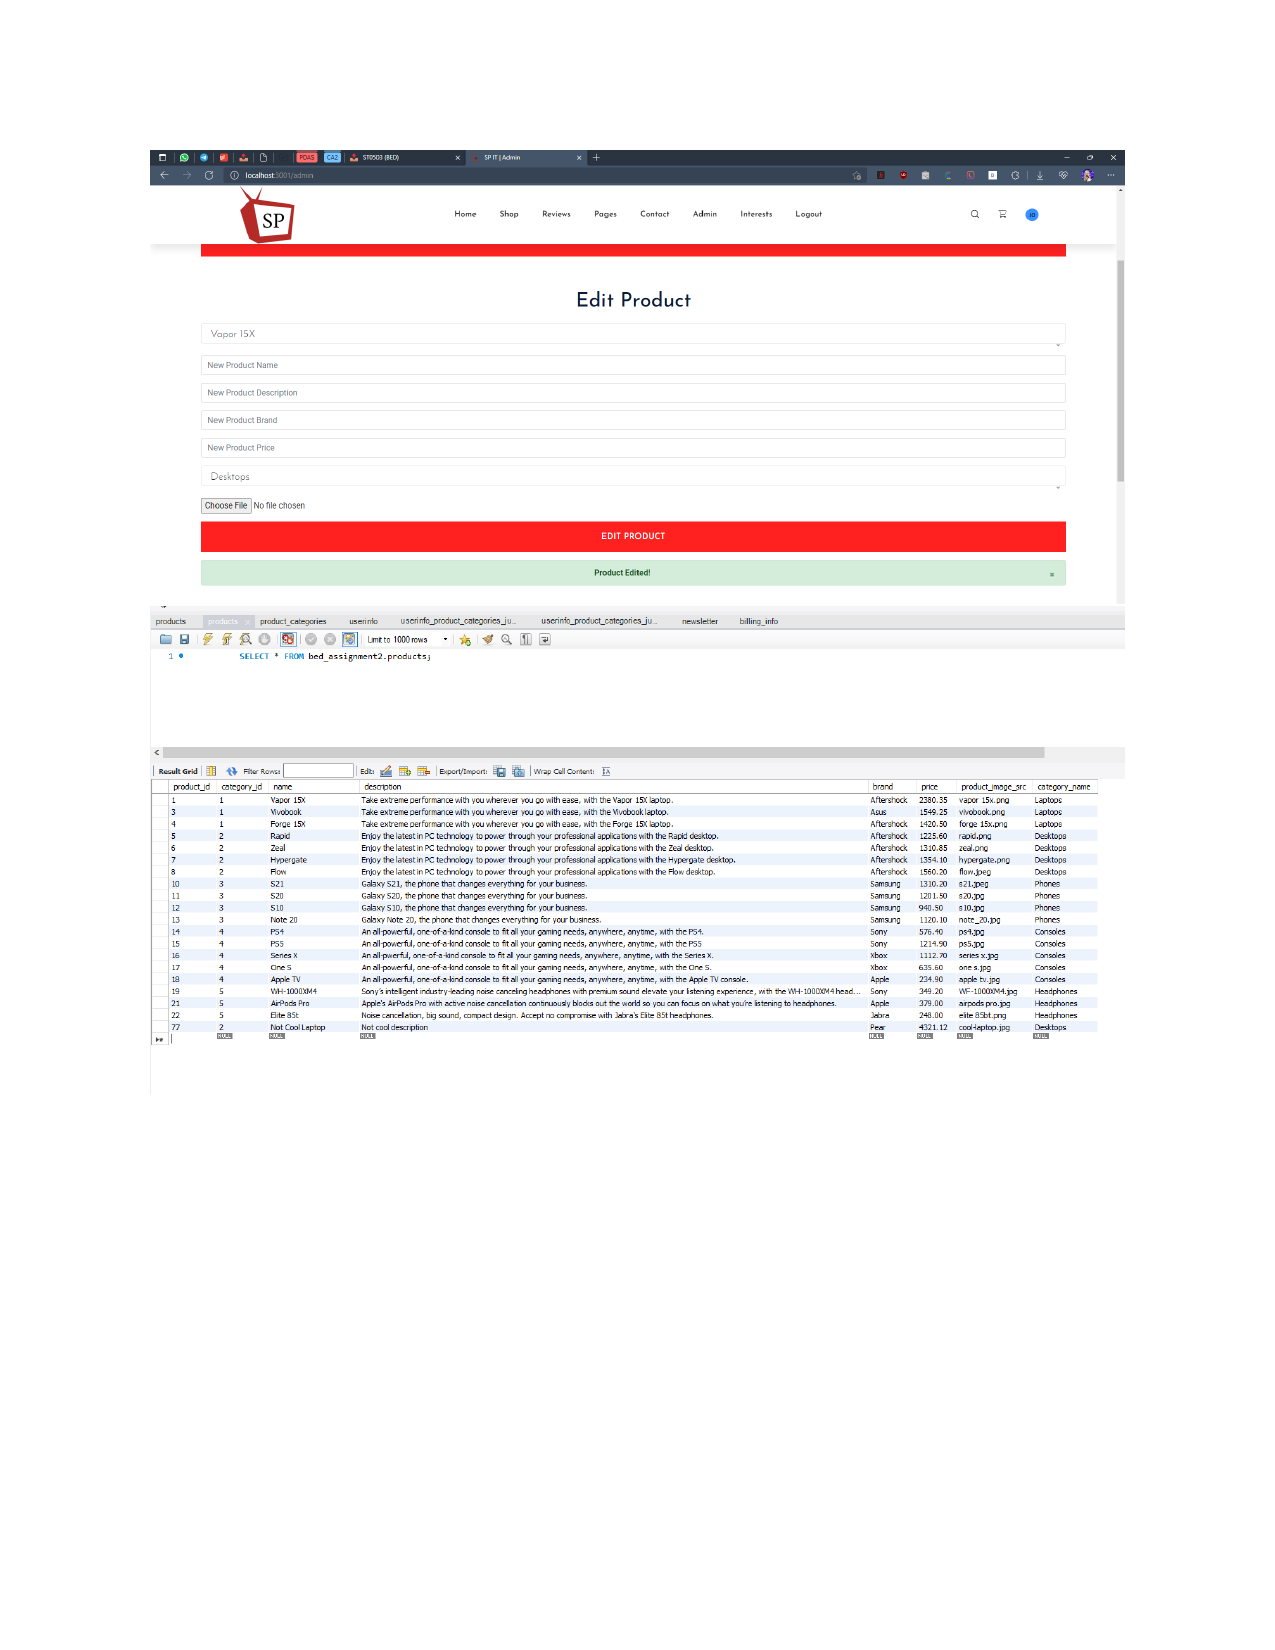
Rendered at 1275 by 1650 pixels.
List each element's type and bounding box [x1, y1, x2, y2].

picture [150, 150, 1125, 604]
picture [150, 606, 1125, 1095]
